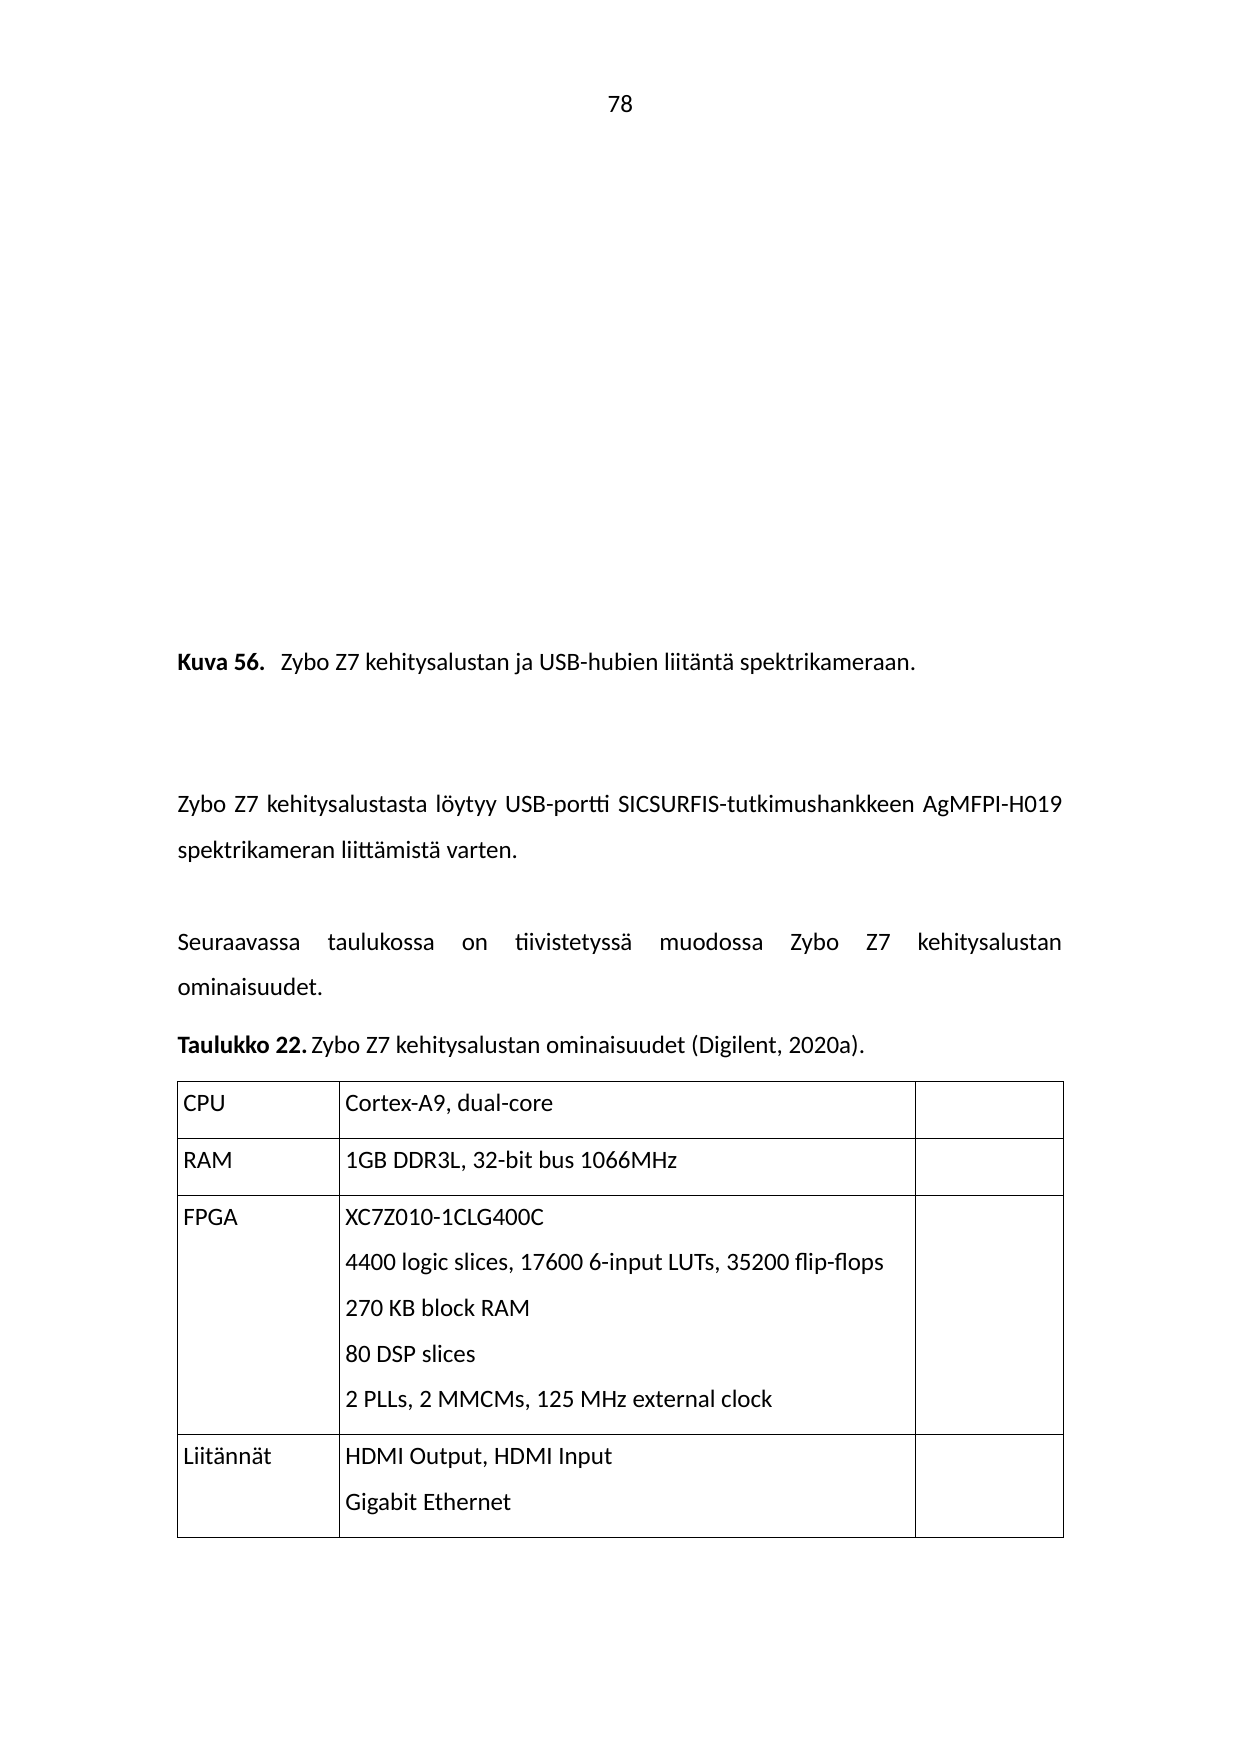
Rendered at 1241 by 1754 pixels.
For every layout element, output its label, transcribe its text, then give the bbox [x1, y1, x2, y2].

table_cell [916, 1435, 1063, 1537]
table_header Cortex-A9, dual-core [340, 1082, 915, 1138]
table_cell [916, 1139, 1063, 1194]
text Zybo Z7 kehitysalustasta löytyy USB-portti SICSURFIS-tutkimushankkeen AgMFPI-H019 spektrikameran liittämistä varten. [177, 788, 1063, 865]
text Kuva 56. Zybo Z7 kehitysalustan ja USB-hubien liitäntä spektrikameraan. [177, 646, 1063, 676]
table_header [916, 1082, 1063, 1138]
table_cell [916, 1196, 1063, 1434]
table_cell RAM [178, 1139, 339, 1194]
table_cell Liitännät [178, 1435, 339, 1537]
text Taulukko 22. Zybo Z7 kehitysalustan ominaisuudet (Digilent, 2020a). [177, 1029, 1063, 1060]
table_cell XC7Z010-1CLG400C 4400 logic slices, 17600 6-input LUTs, 35200 flip-flops 270 KB block RAM 80 DSP slices 2 PLLs, 2 MMCMs, 125 MHz external clock [340, 1196, 915, 1434]
text Seuraavassa taulukossa on tiivistetyssä muodossa Zybo Z7 kehitysalustan ominaisuudet. [177, 926, 1063, 1002]
table_cell 1GB DDR3L, 32-bit bus 1066MHz [340, 1139, 915, 1194]
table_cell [340, 1435, 915, 1537]
table_header CPU [178, 1082, 339, 1138]
table_cell FPGA [178, 1196, 339, 1434]
